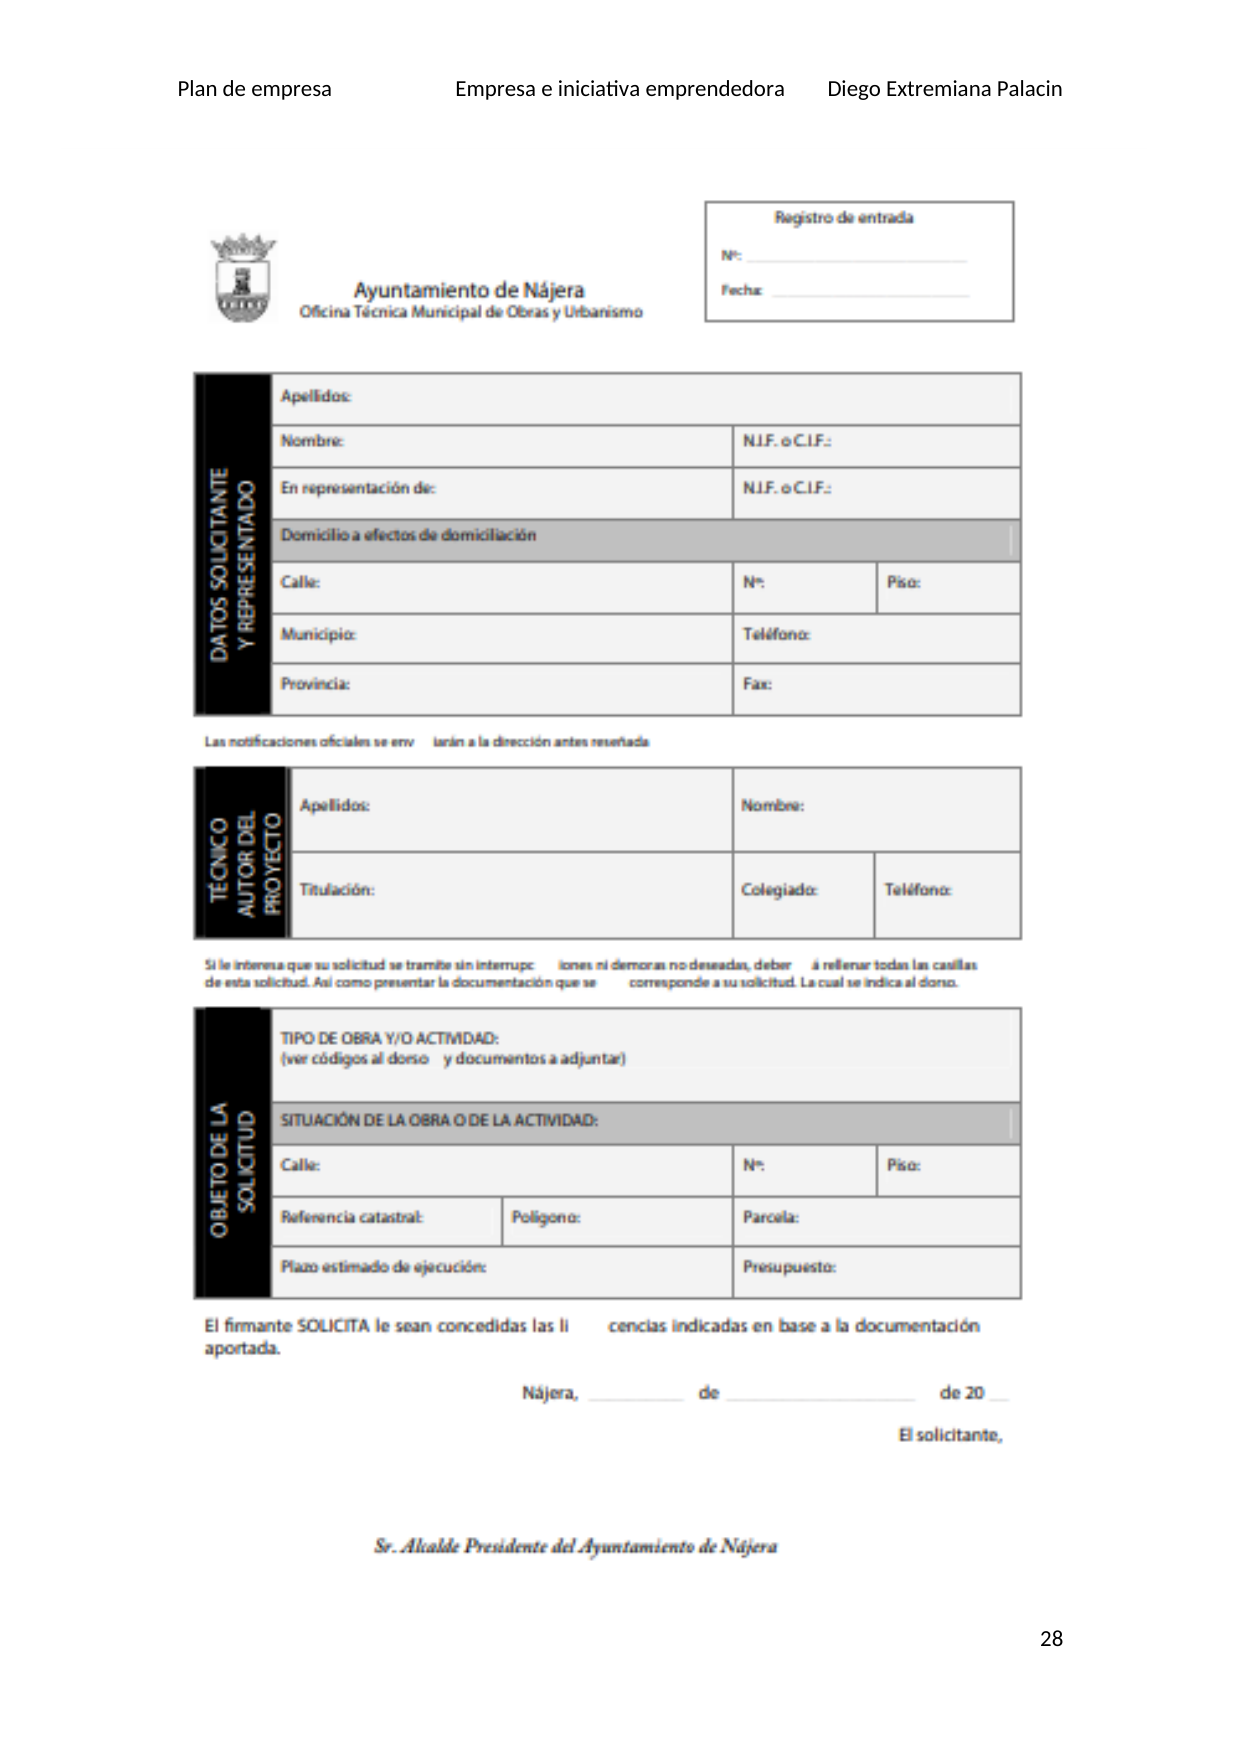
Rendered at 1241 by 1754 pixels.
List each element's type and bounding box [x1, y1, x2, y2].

picture [61, 147, 1147, 1613]
